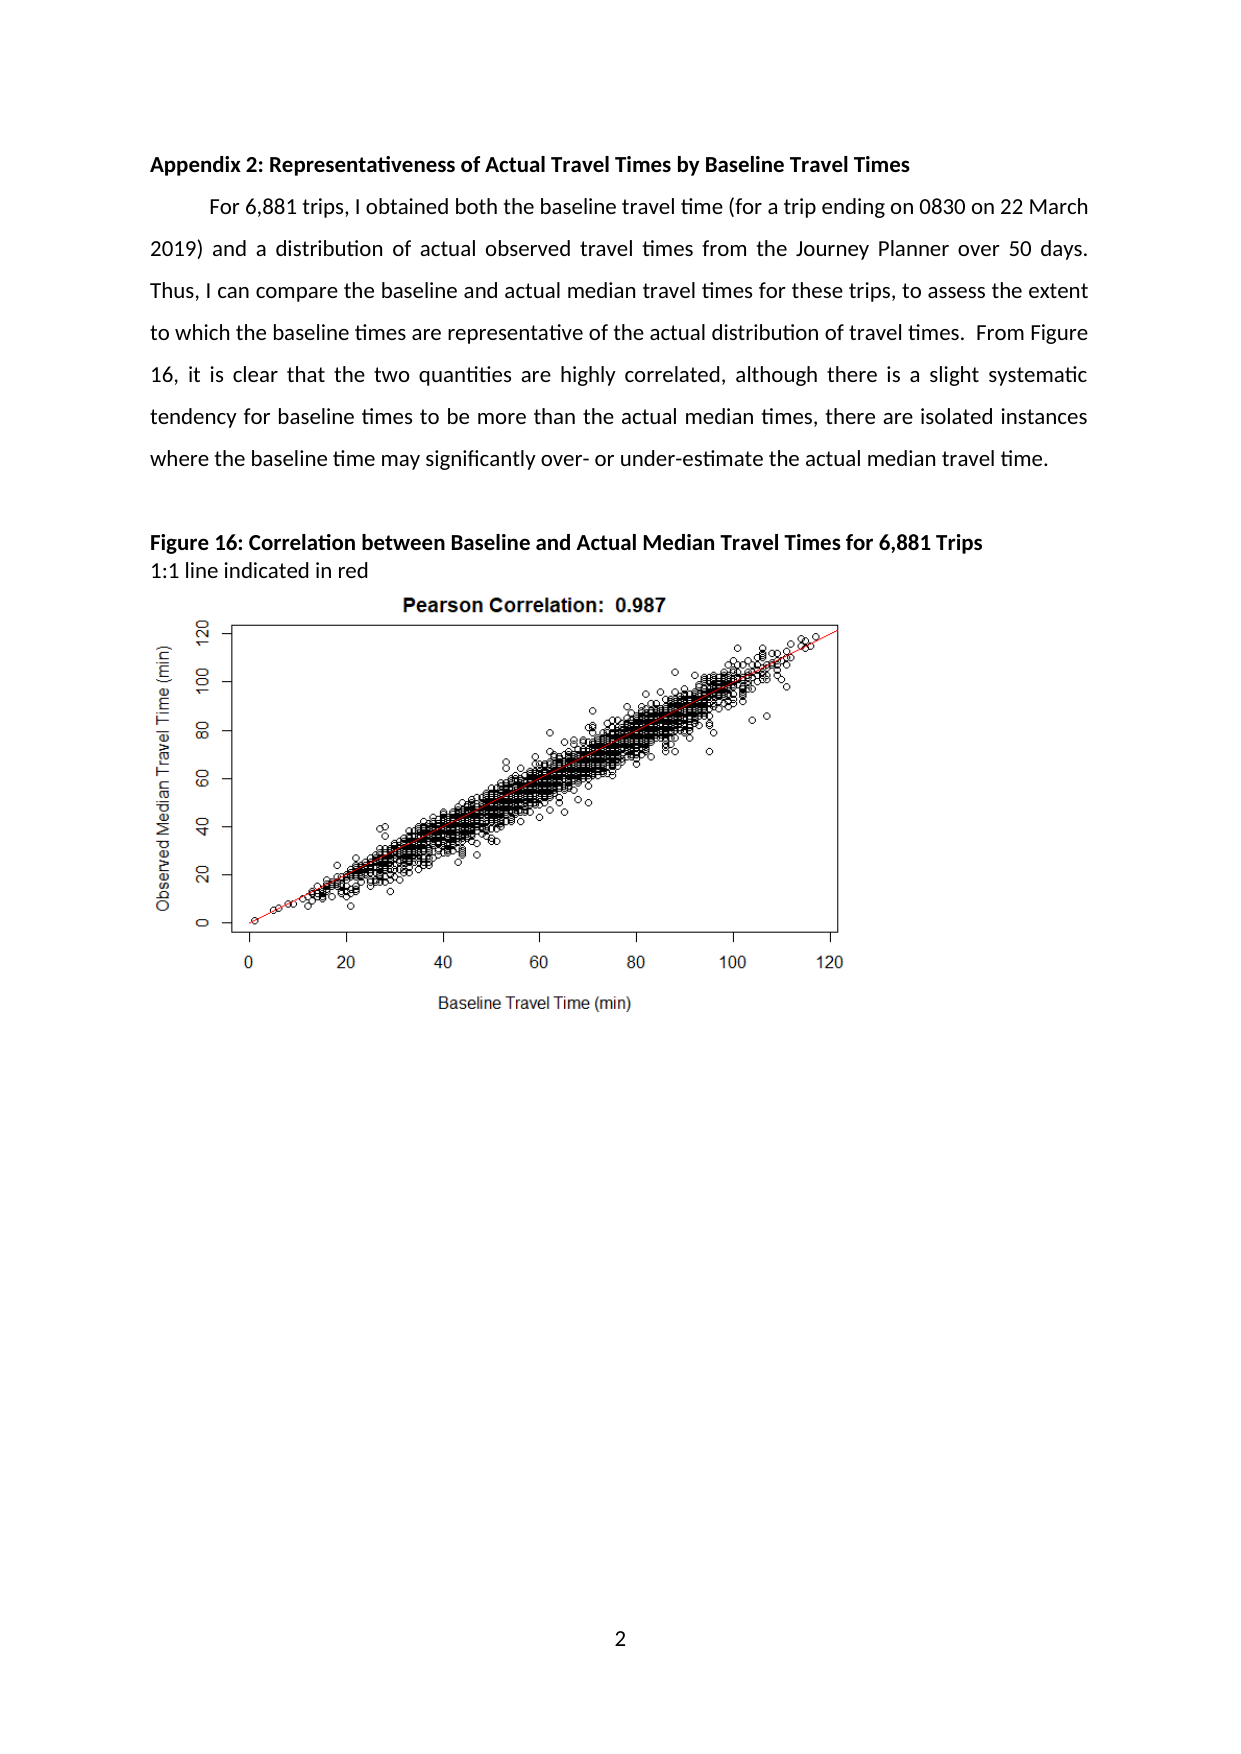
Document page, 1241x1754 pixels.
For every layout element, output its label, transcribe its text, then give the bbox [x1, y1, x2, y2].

picture [150, 583, 880, 1034]
text Figure 16: Correlation between Baseline and Actual Median Travel Times for 6,881 Trips [150, 528, 1090, 556]
text 1:1 line indicated in red [150, 556, 1090, 584]
text Appendix 2: Representativeness of Actual Travel Times by Baseline Travel Times [150, 150, 1090, 178]
text For 6,881 trips, I obtained both the baseline travel time (for a trip ending on 0830 on 22 March 2019) and a distribution of actual observed travel times from the Journey Planner over 50 days. Thus, I can compare the baseline and actual median travel times for these trips, to assess the extent to which the baseline times are representative of the actual distribution of travel times. From Figure 16, it is clear that the two quantities are highly correlated, although there is a slight systematic tendency for baseline times to be more than the actual median times, there are isolated instances where the baseline time may significantly over- or under-estimate the actual median travel time. [150, 192, 1090, 472]
